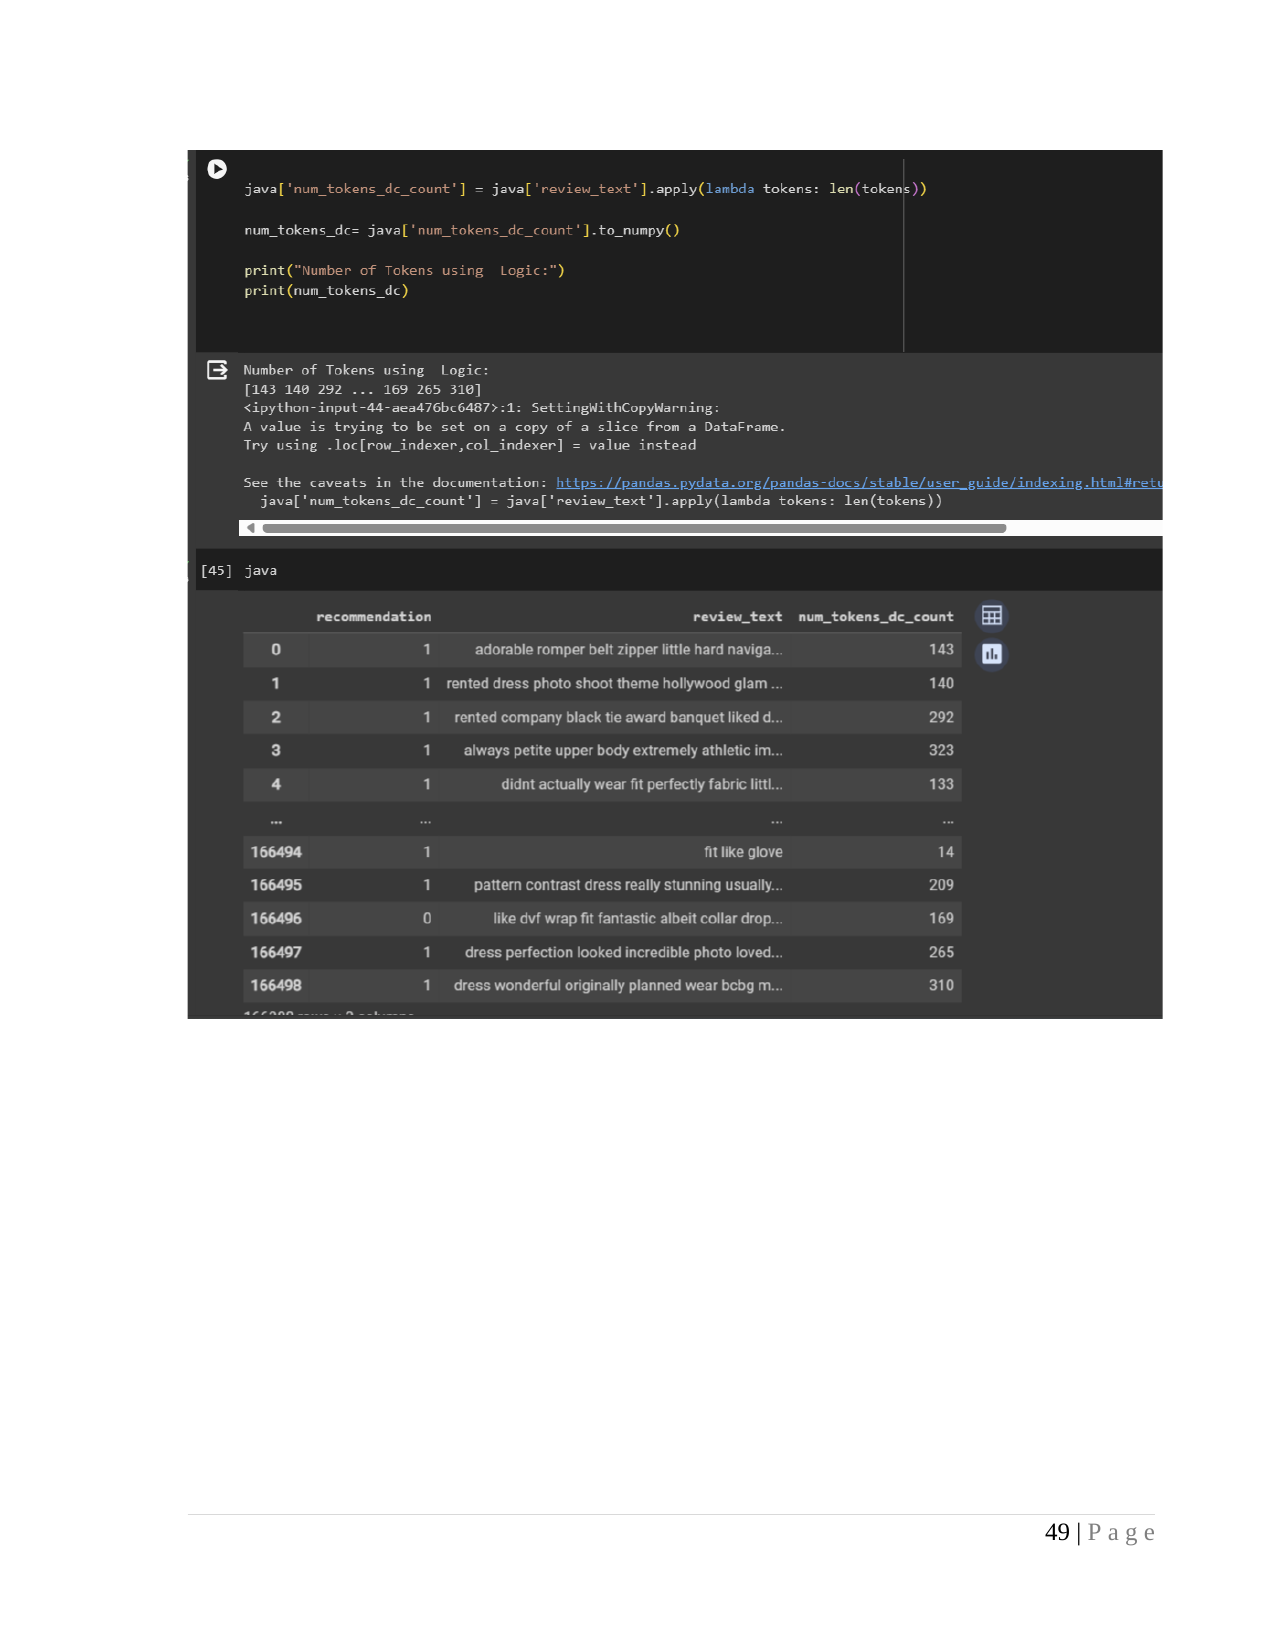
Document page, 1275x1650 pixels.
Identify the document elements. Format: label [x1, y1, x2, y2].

picture [187, 150, 1163, 1019]
